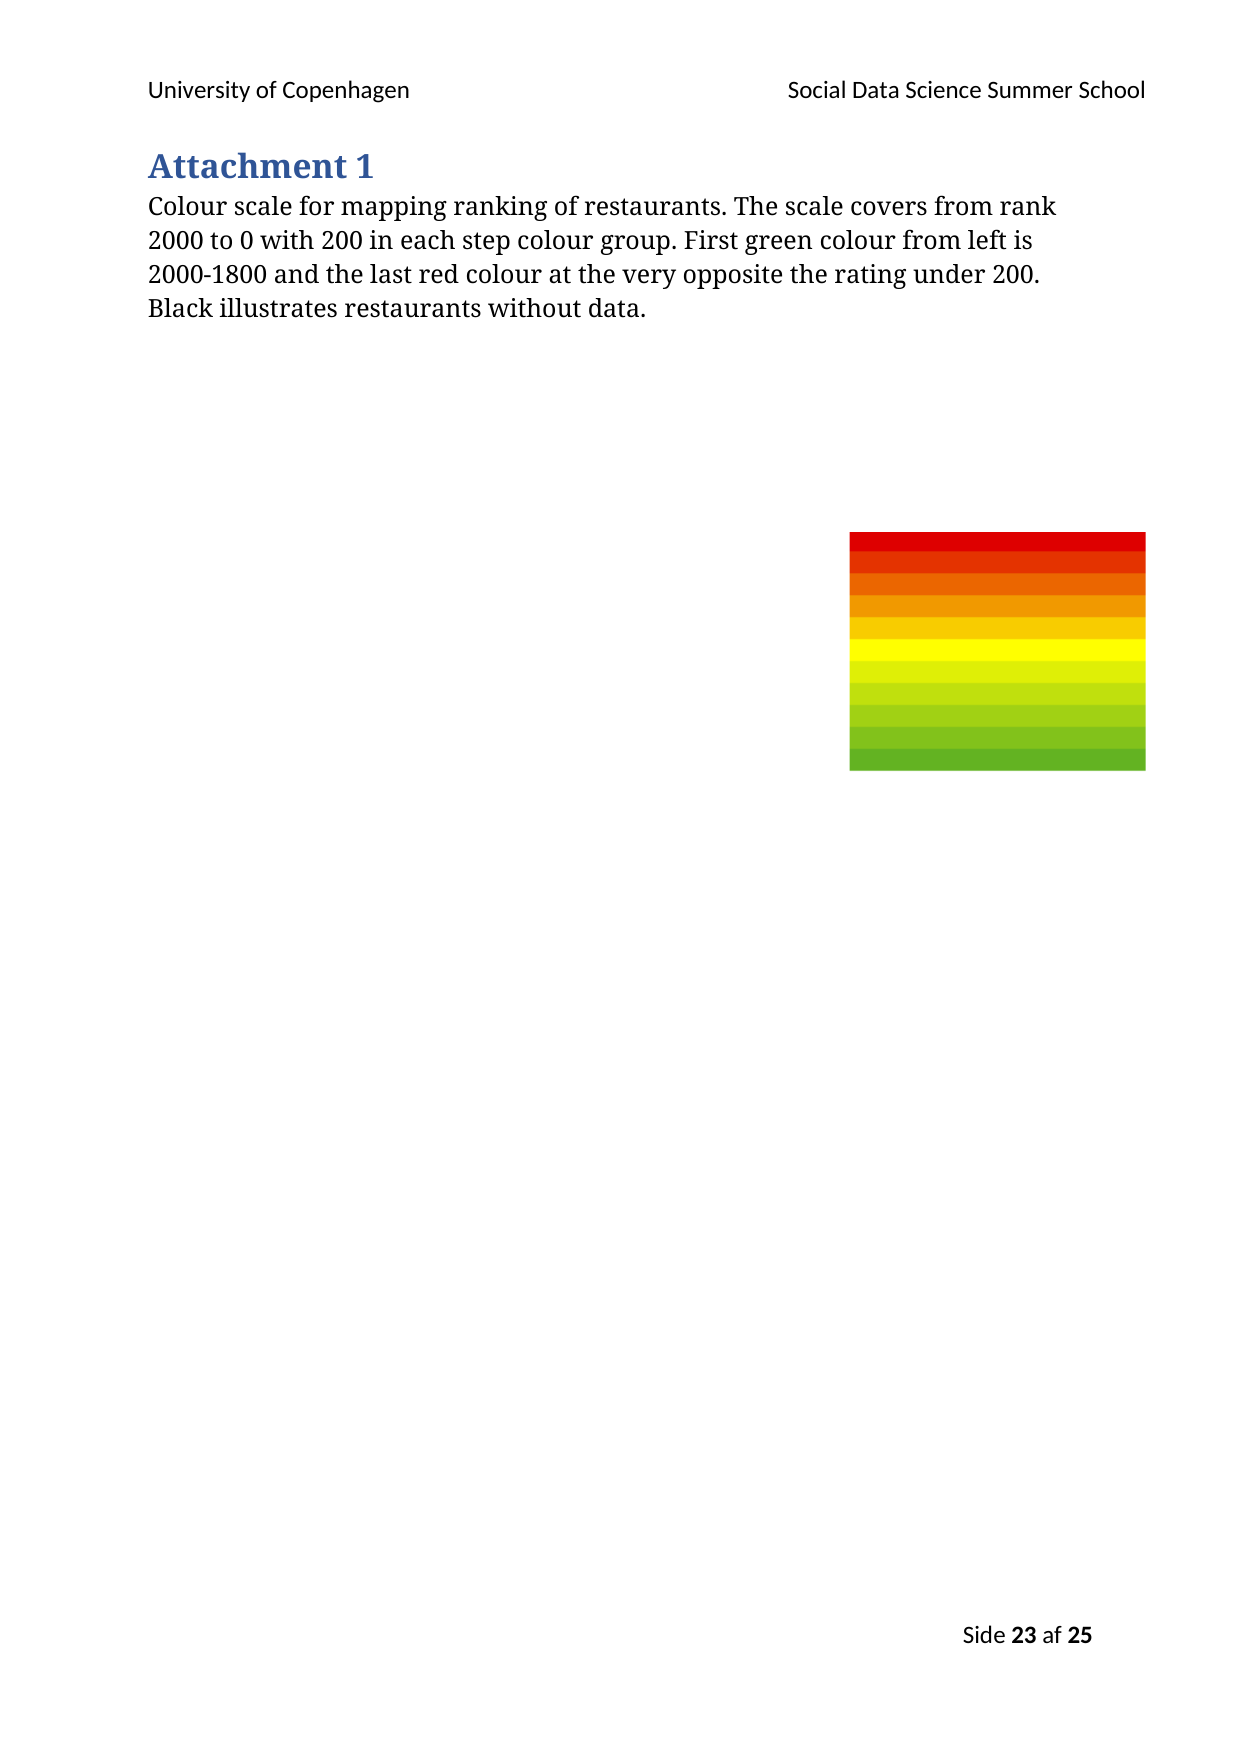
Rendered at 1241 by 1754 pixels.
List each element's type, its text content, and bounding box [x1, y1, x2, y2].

subtitle Attachment 1 [148, 143, 1092, 188]
picture [849, 532, 1146, 774]
text Colour scale for mapping ranking of restaurants. The scale covers from rank 2000 to 0 with 200 in each step colour group. First green colour from left is 2000-1800 and the last red colour at the very opposite the rating under 200. Black illustrates restaurants without data. [148, 188, 1092, 325]
